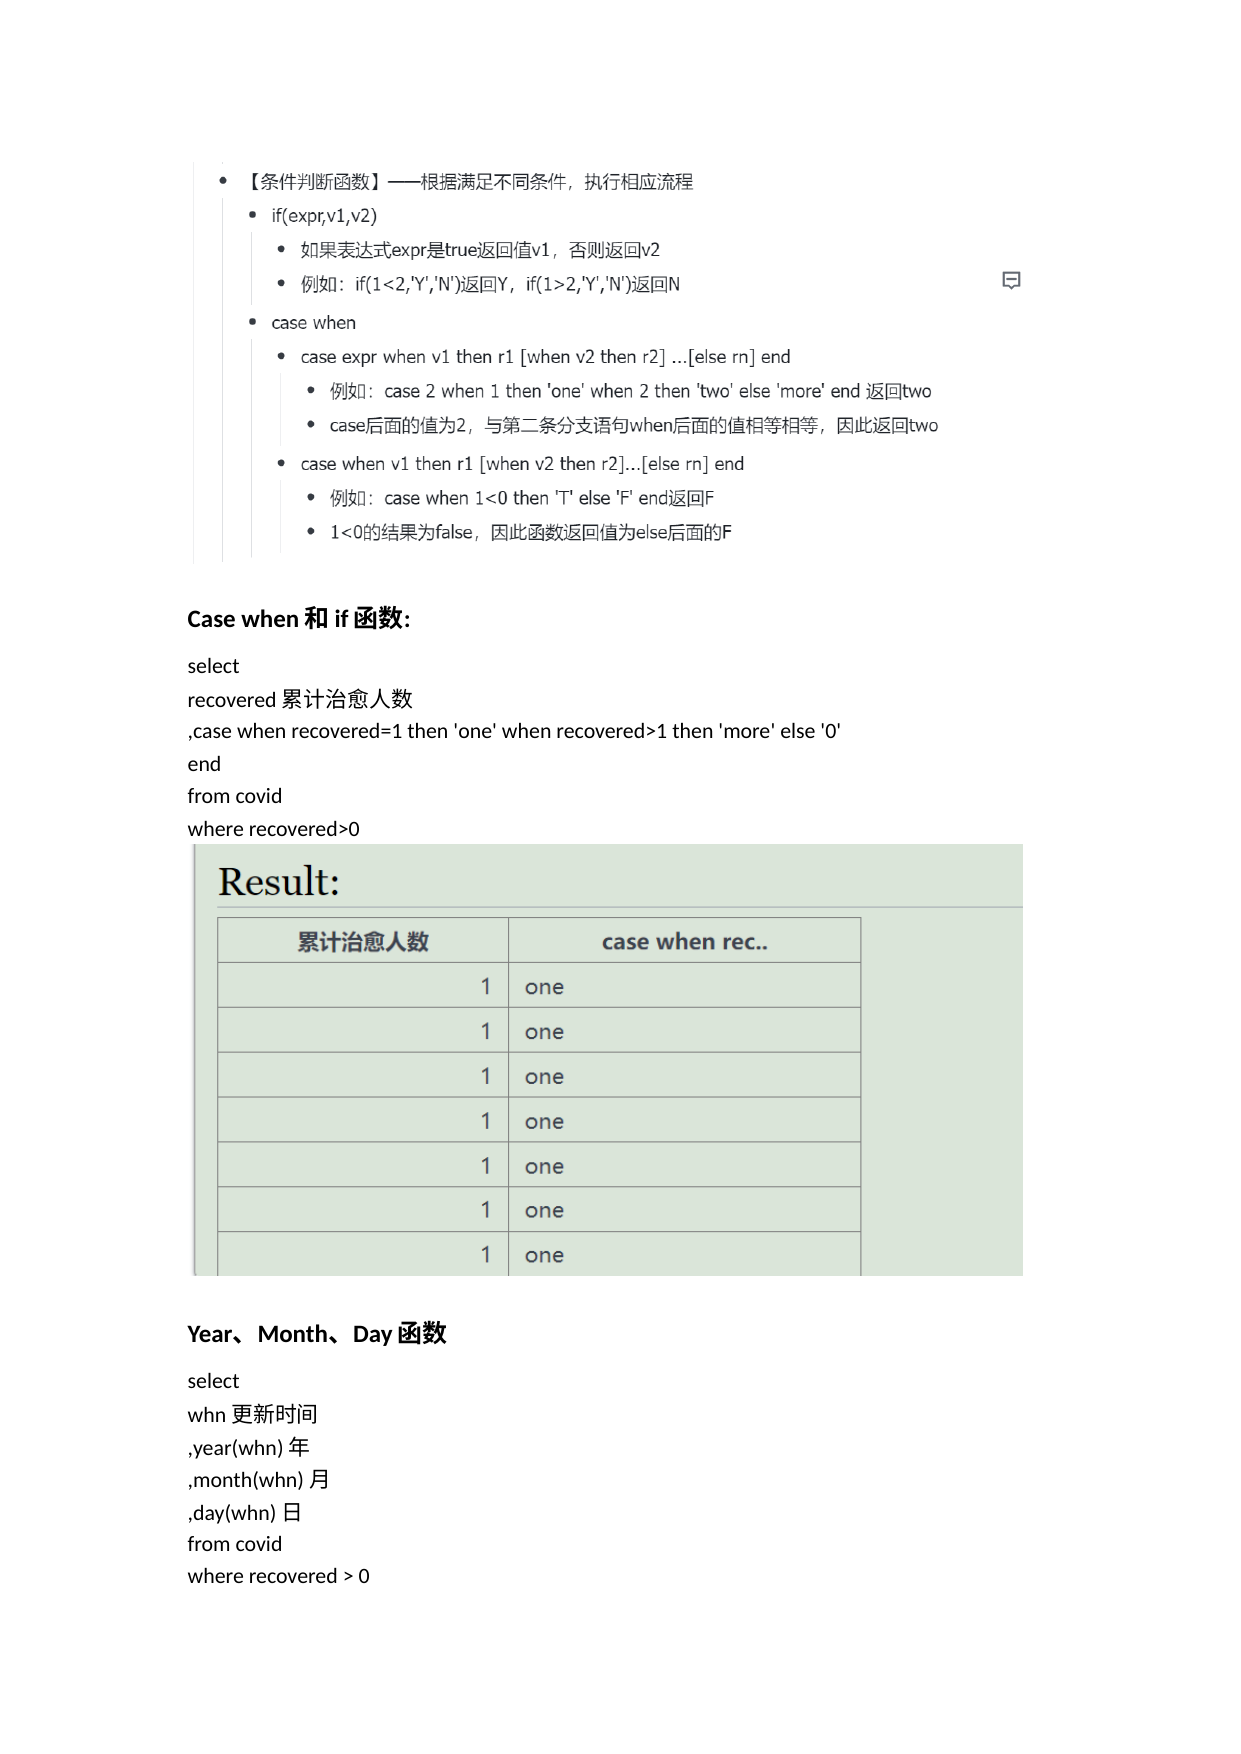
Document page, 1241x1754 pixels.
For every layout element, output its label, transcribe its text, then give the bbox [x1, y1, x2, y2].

text from covid [187, 779, 1053, 812]
text select [187, 1364, 1053, 1397]
text ,case when recovered=1 then 'one' when recovered>1 then 'more' else '0' [187, 714, 1053, 747]
text ,day(whn) 日 [187, 1494, 1053, 1527]
text from covid [187, 1527, 1053, 1559]
text ,year(whn) 年 [187, 1429, 1053, 1462]
text Case when和if函数: [187, 584, 1053, 649]
text recovered 累计治愈人数 [187, 682, 1053, 714]
text Year、Month、Day函数 [187, 1299, 1053, 1364]
text end [187, 747, 1053, 779]
text where recovered > 0 [187, 1559, 1053, 1592]
text where recovered>0 [187, 812, 1053, 844]
picture [187, 162, 1052, 564]
text whn 更新时间 [187, 1397, 1053, 1429]
text select [187, 649, 1053, 682]
picture [187, 844, 1023, 1276]
text ,month(whn) 月 [187, 1462, 1053, 1494]
